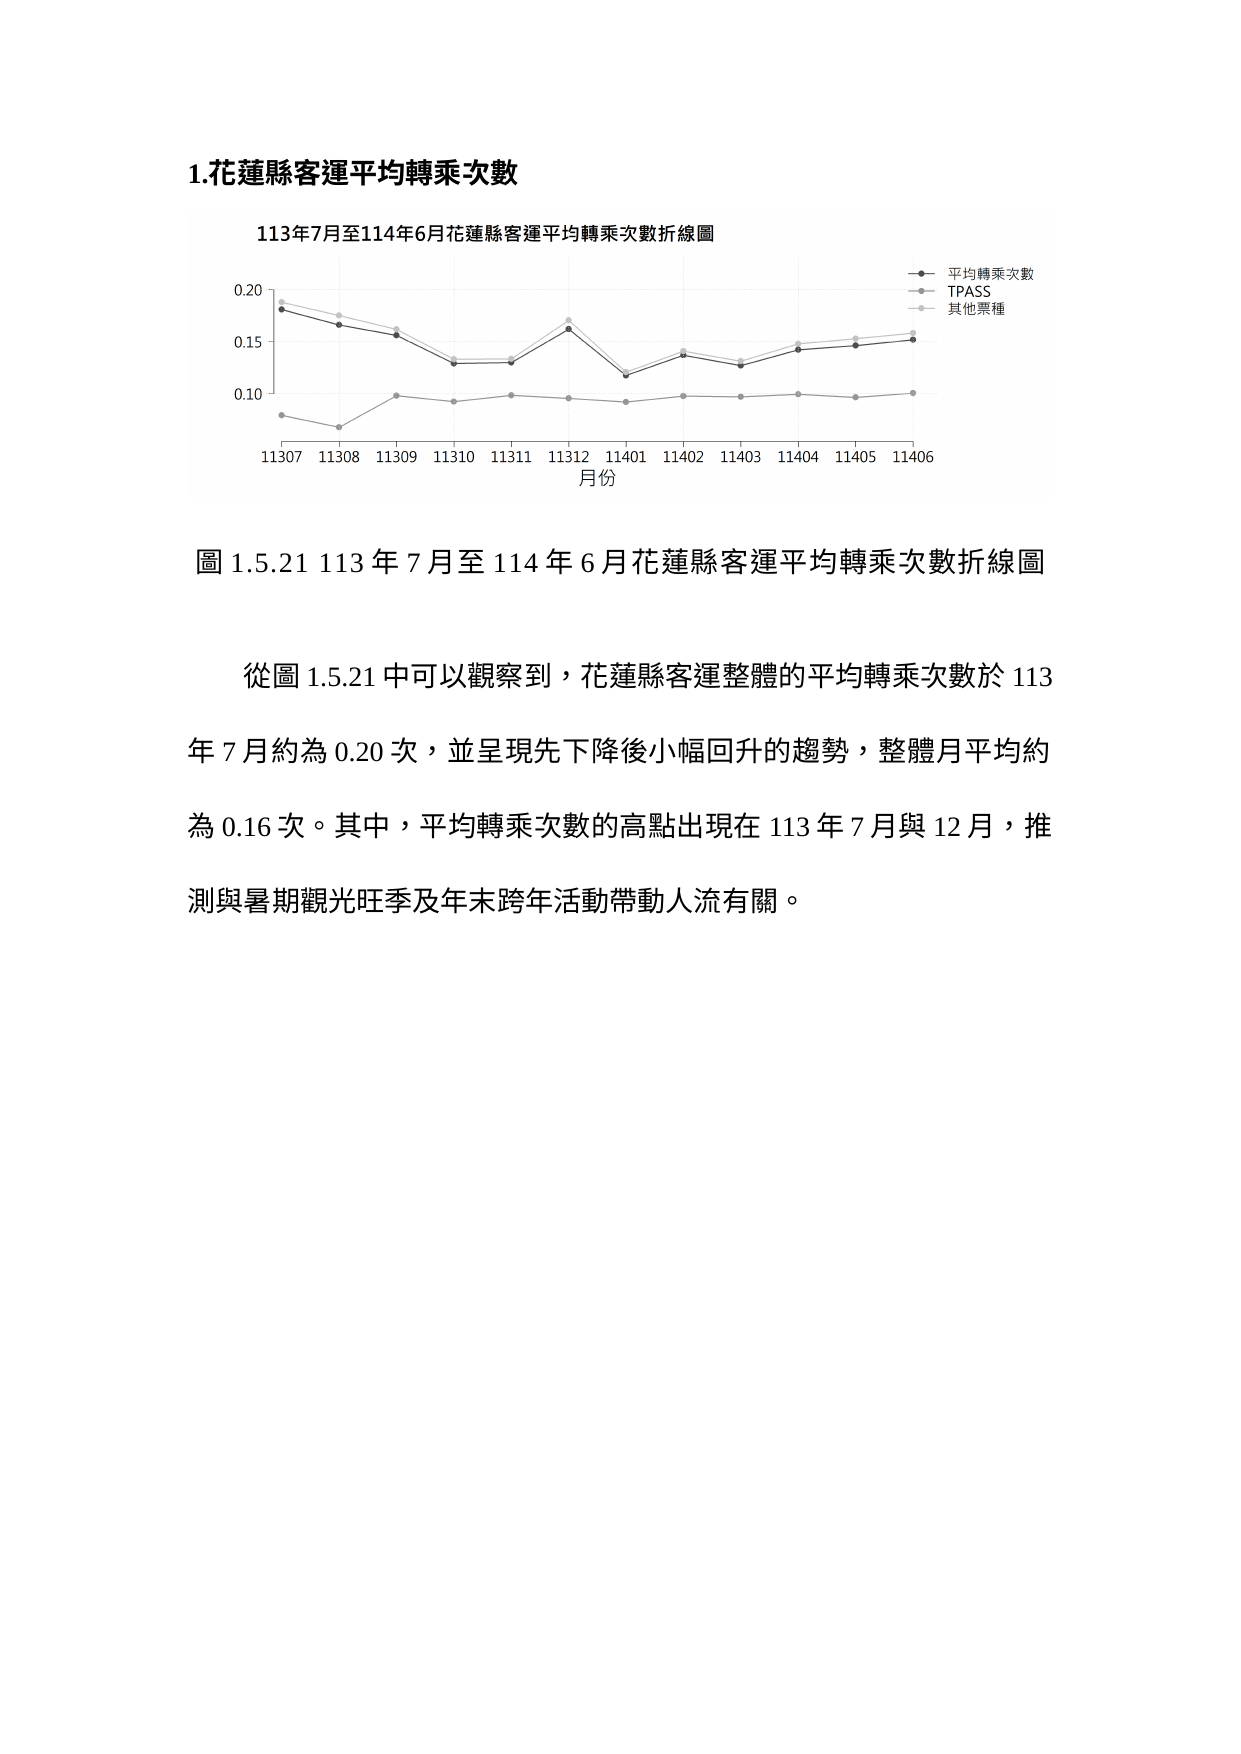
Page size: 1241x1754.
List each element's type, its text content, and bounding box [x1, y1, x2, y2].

list 1.花蓮縣客運平均轉乘次數 [187, 150, 1053, 192]
text 從圖1.5.21中可以觀察到，花蓮縣客運整體的平均轉乘次數於113年7月約為0.20次，並呈現先下降後小幅回升的趨勢，整體月平均約為0.16次。其中，平均轉乘次數的高點出現在113年7月與12月，推測與暑期觀光旺季及年末跨年活動帶動人流有關。 [187, 637, 1053, 937]
picture [187, 210, 1054, 499]
text 圖1.5.21 113年7月至114年6月花蓮縣客運平均轉乘次數折線圖 [187, 523, 1053, 598]
